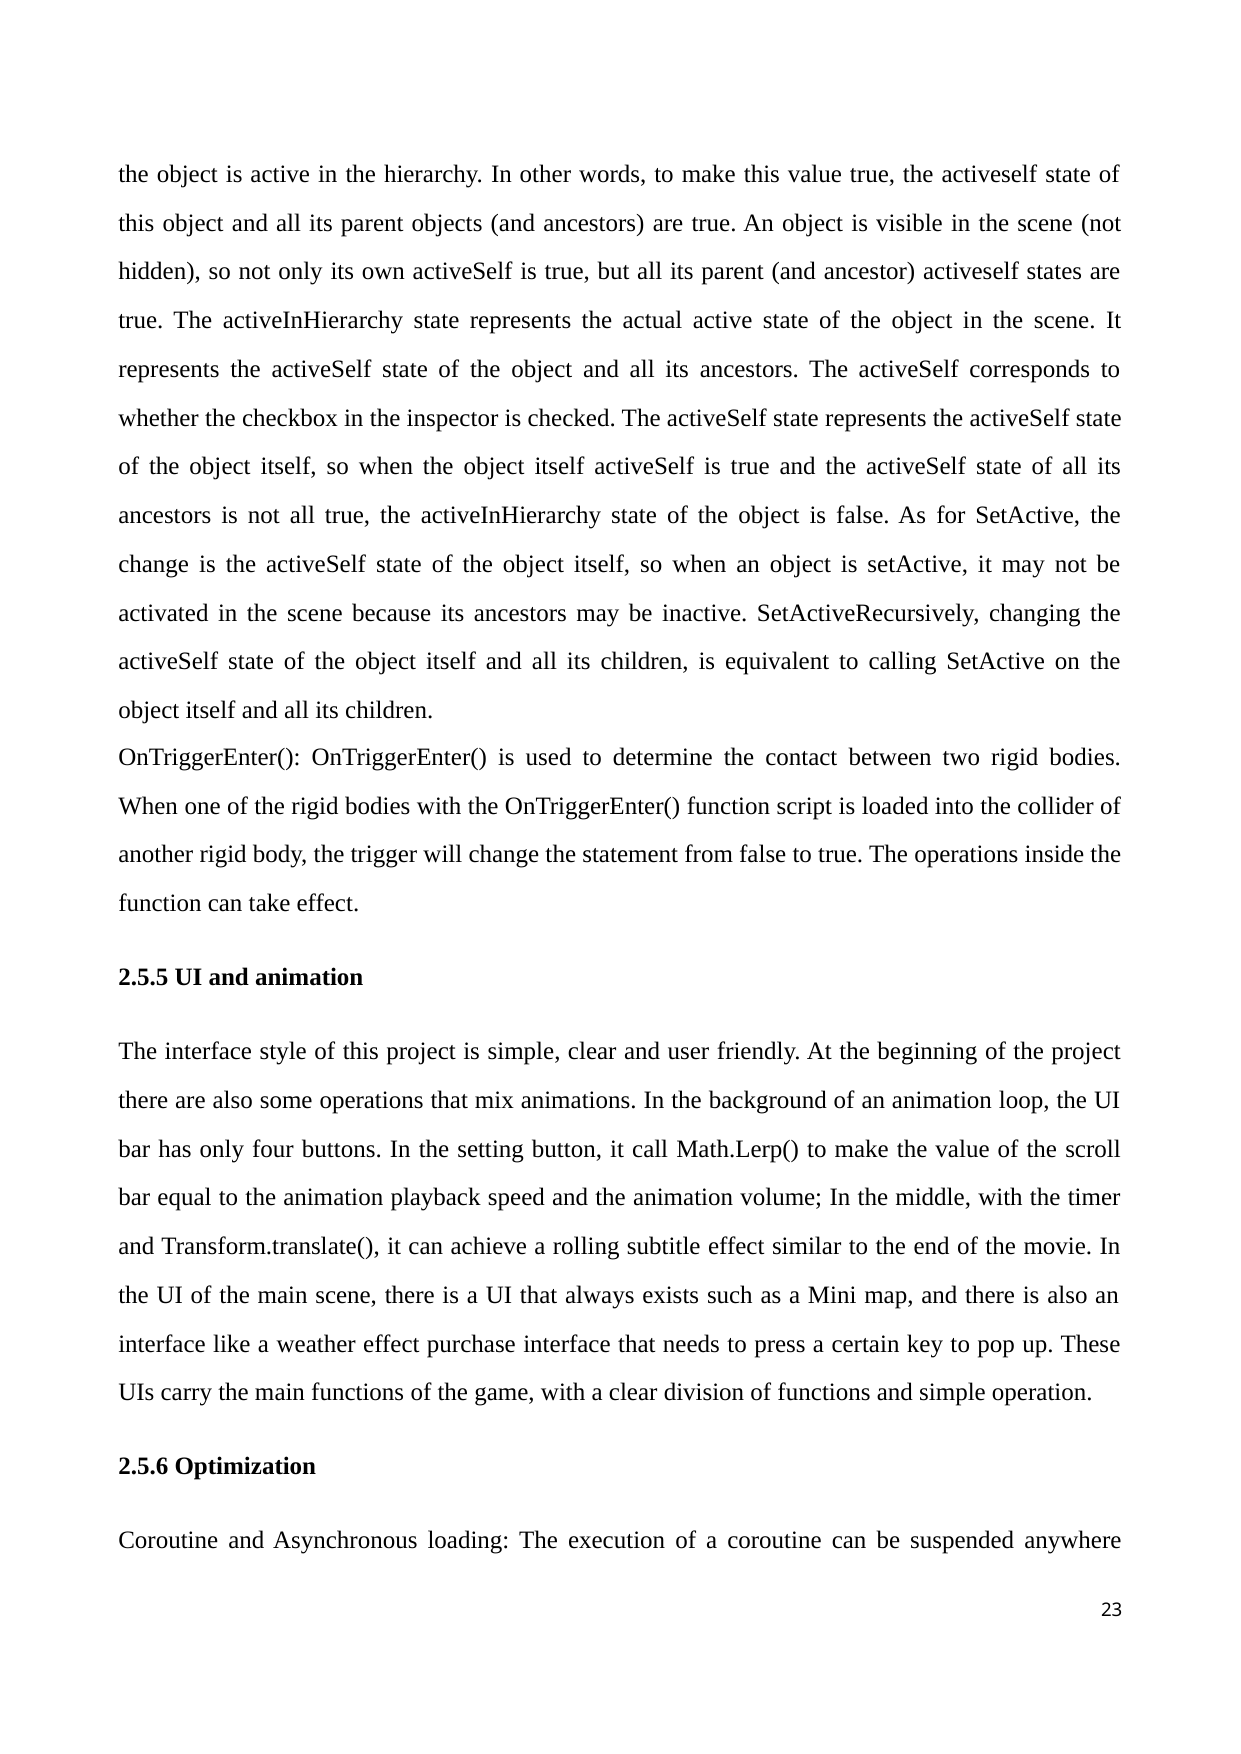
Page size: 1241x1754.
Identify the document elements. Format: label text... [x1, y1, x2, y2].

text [118, 157, 1122, 726]
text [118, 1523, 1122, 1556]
subtitle 2.5.6 Optimization [118, 1449, 1122, 1482]
subtitle 2.5.5 UI and animation [118, 960, 1122, 993]
text OnTriggerEnter(): OnTriggerEnter() is used to determine the contact between two rigid bodies. When one of the rigid bodies with the OnTriggerEnter() function script is loaded into the collider of another rigid body, the trigger will change the statement from false to true. The operations inside the function can take effect. [118, 740, 1122, 919]
text The interface style of this project is simple, clear and user friendly. At the beginning of the project there are also some operations that mix animations. In the background of an animation loop, the UI bar has only four buttons. In the setting button, it call Math.Lerp() to make the value of the scroll bar equal to the animation playback speed and the animation volume; In the middle, with the timer and Transform.translate(), it can achieve a rolling subtitle effect similar to the end of the movie. In the UI of the main scene, there is a UI that always exists such as a Mini map, and there is also an interface like a weather effect purchase interface that needs to press a certain key to pop up. These UIs carry the main functions of the game, with a clear division of functions and simple operation. [118, 1034, 1122, 1408]
